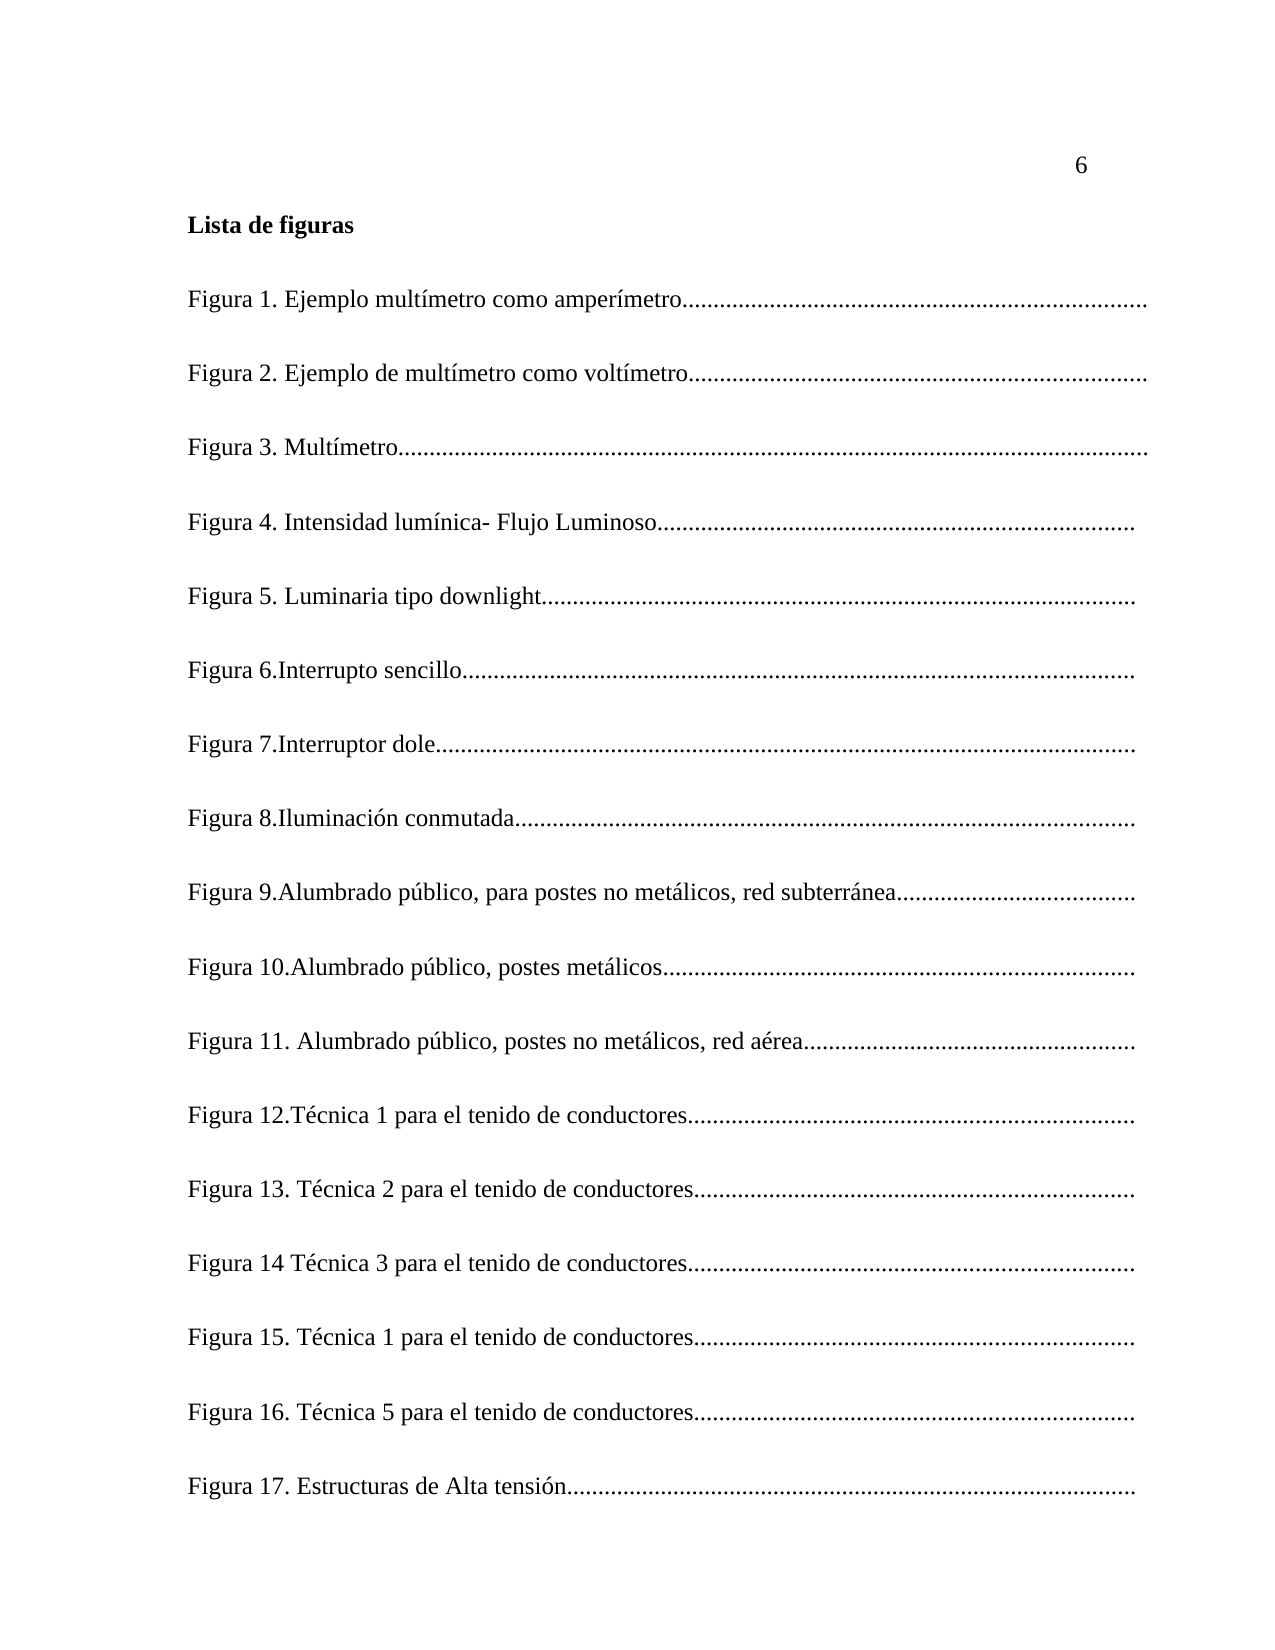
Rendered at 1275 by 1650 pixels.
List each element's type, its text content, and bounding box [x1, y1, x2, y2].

text Figura 12.Técnica 1 para el tenido de conductores 33 [187, 1100, 1087, 1129]
text Figura 7.Interruptor dole 30 [187, 729, 1087, 758]
text Figura 5. Luminaria tipo downlight 26 [187, 581, 1087, 609]
text Figura 11. Alumbrado público, postes no metálicos, red aérea 32 [187, 1026, 1087, 1054]
text Figura 2. Ejemplo de multímetro como voltímetro 5 [187, 358, 1087, 387]
text Figura 6.Interrupto sencillo 29 [187, 655, 1087, 684]
text Figura 17. Estructuras de Alta tensión 35 [187, 1471, 1087, 1499]
text Figura 9.Alumbrado público, para postes no metálicos, red subterránea 31 [187, 877, 1087, 906]
text Figura 8.Iluminación conmutada 30 [187, 803, 1087, 832]
text Figura 15. Técnica 1 para el tenido de conductores 34 [187, 1322, 1087, 1351]
text Figura 14 Técnica 3 para el tenido de conductores 34 [187, 1248, 1087, 1277]
text Figura 16. Técnica 5 para el tenido de conductores 34 [187, 1397, 1087, 1425]
text Figura 10.Alumbrado público, postes metálicos 31 [187, 952, 1087, 980]
list Lista de figuras [187, 210, 1087, 239]
text Figura 13. Técnica 2 para el tenido de conductores 33 [187, 1174, 1087, 1203]
text Figura 1. Ejemplo multímetro como amperímetro 4 [187, 284, 1087, 313]
text Figura 4. Intensidad lumínica- Flujo Luminoso 15 [187, 507, 1087, 535]
text Figura 3. Multímetro 5 [187, 432, 1087, 461]
